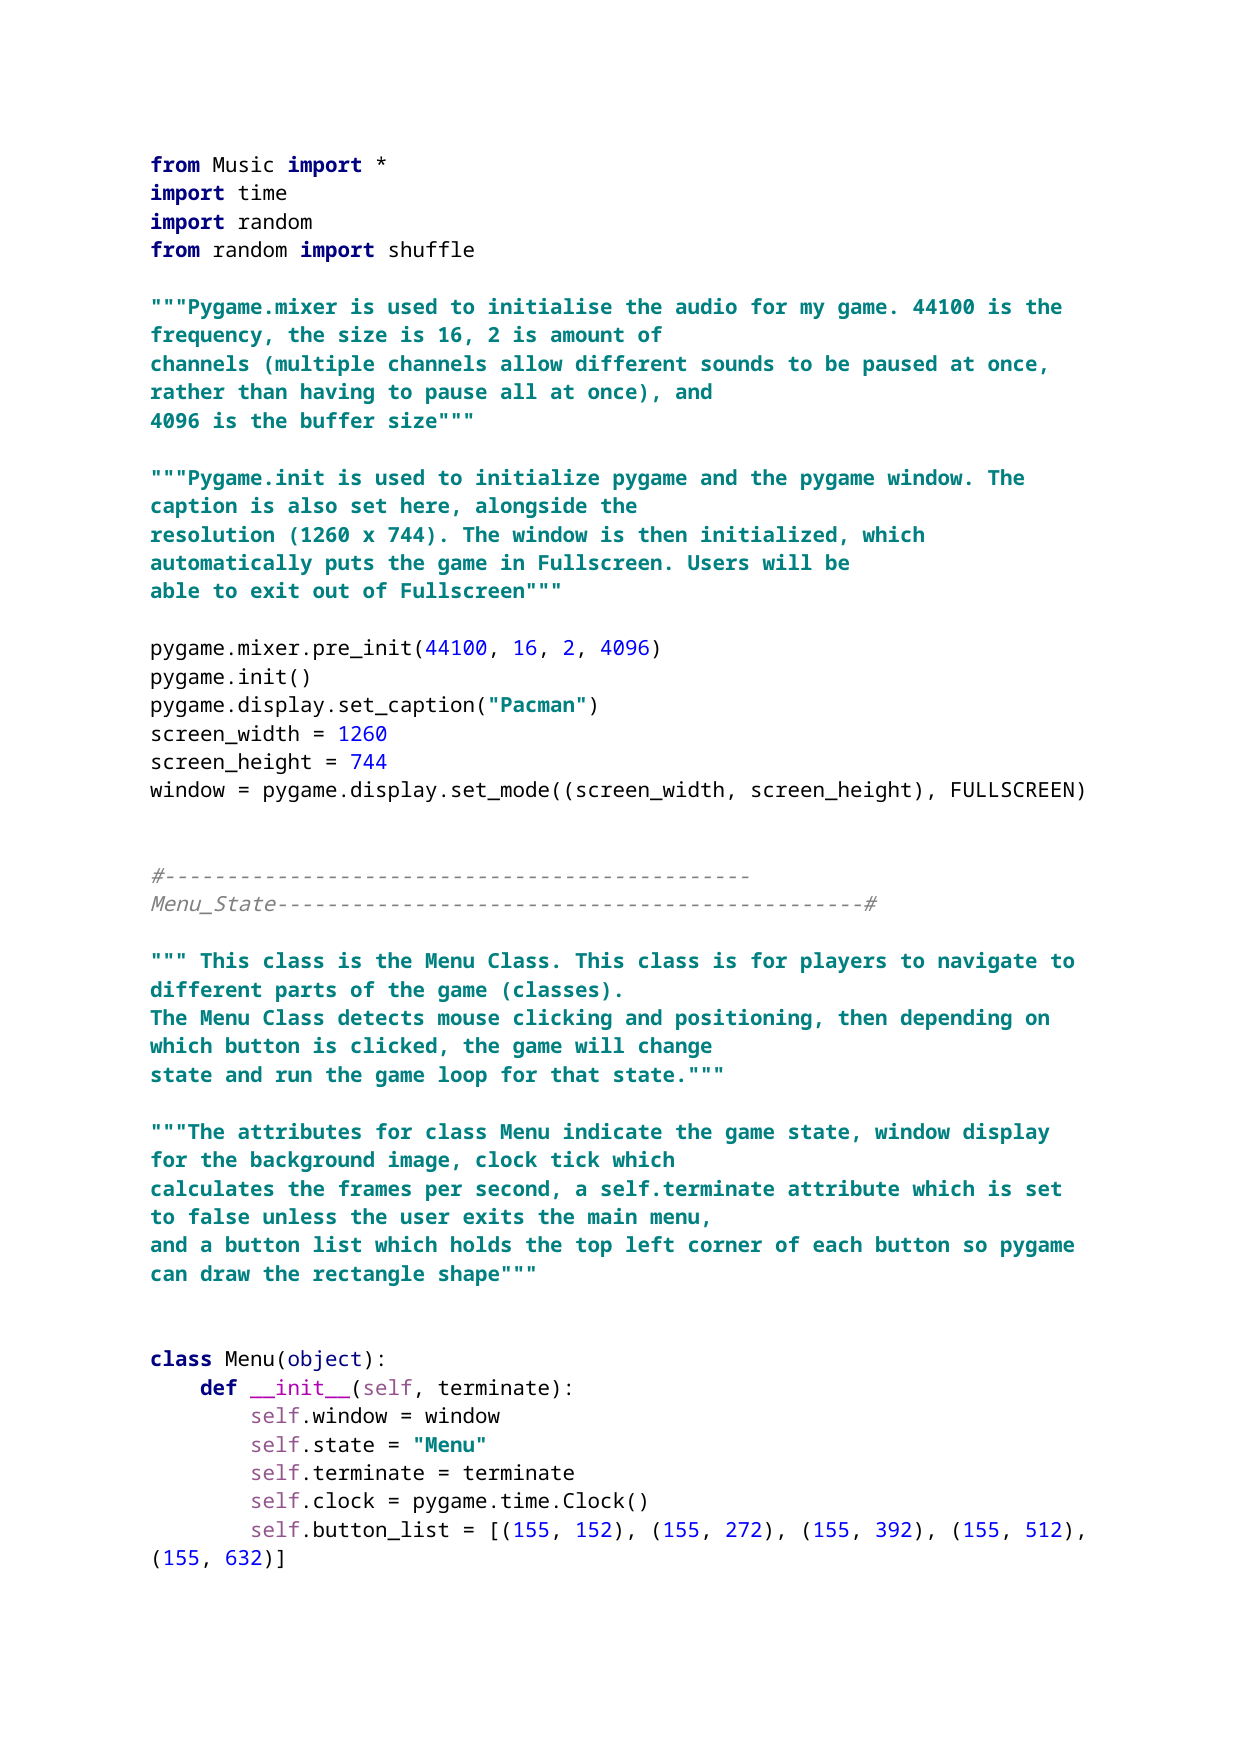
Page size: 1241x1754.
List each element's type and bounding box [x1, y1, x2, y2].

text [150, 150, 1090, 1600]
